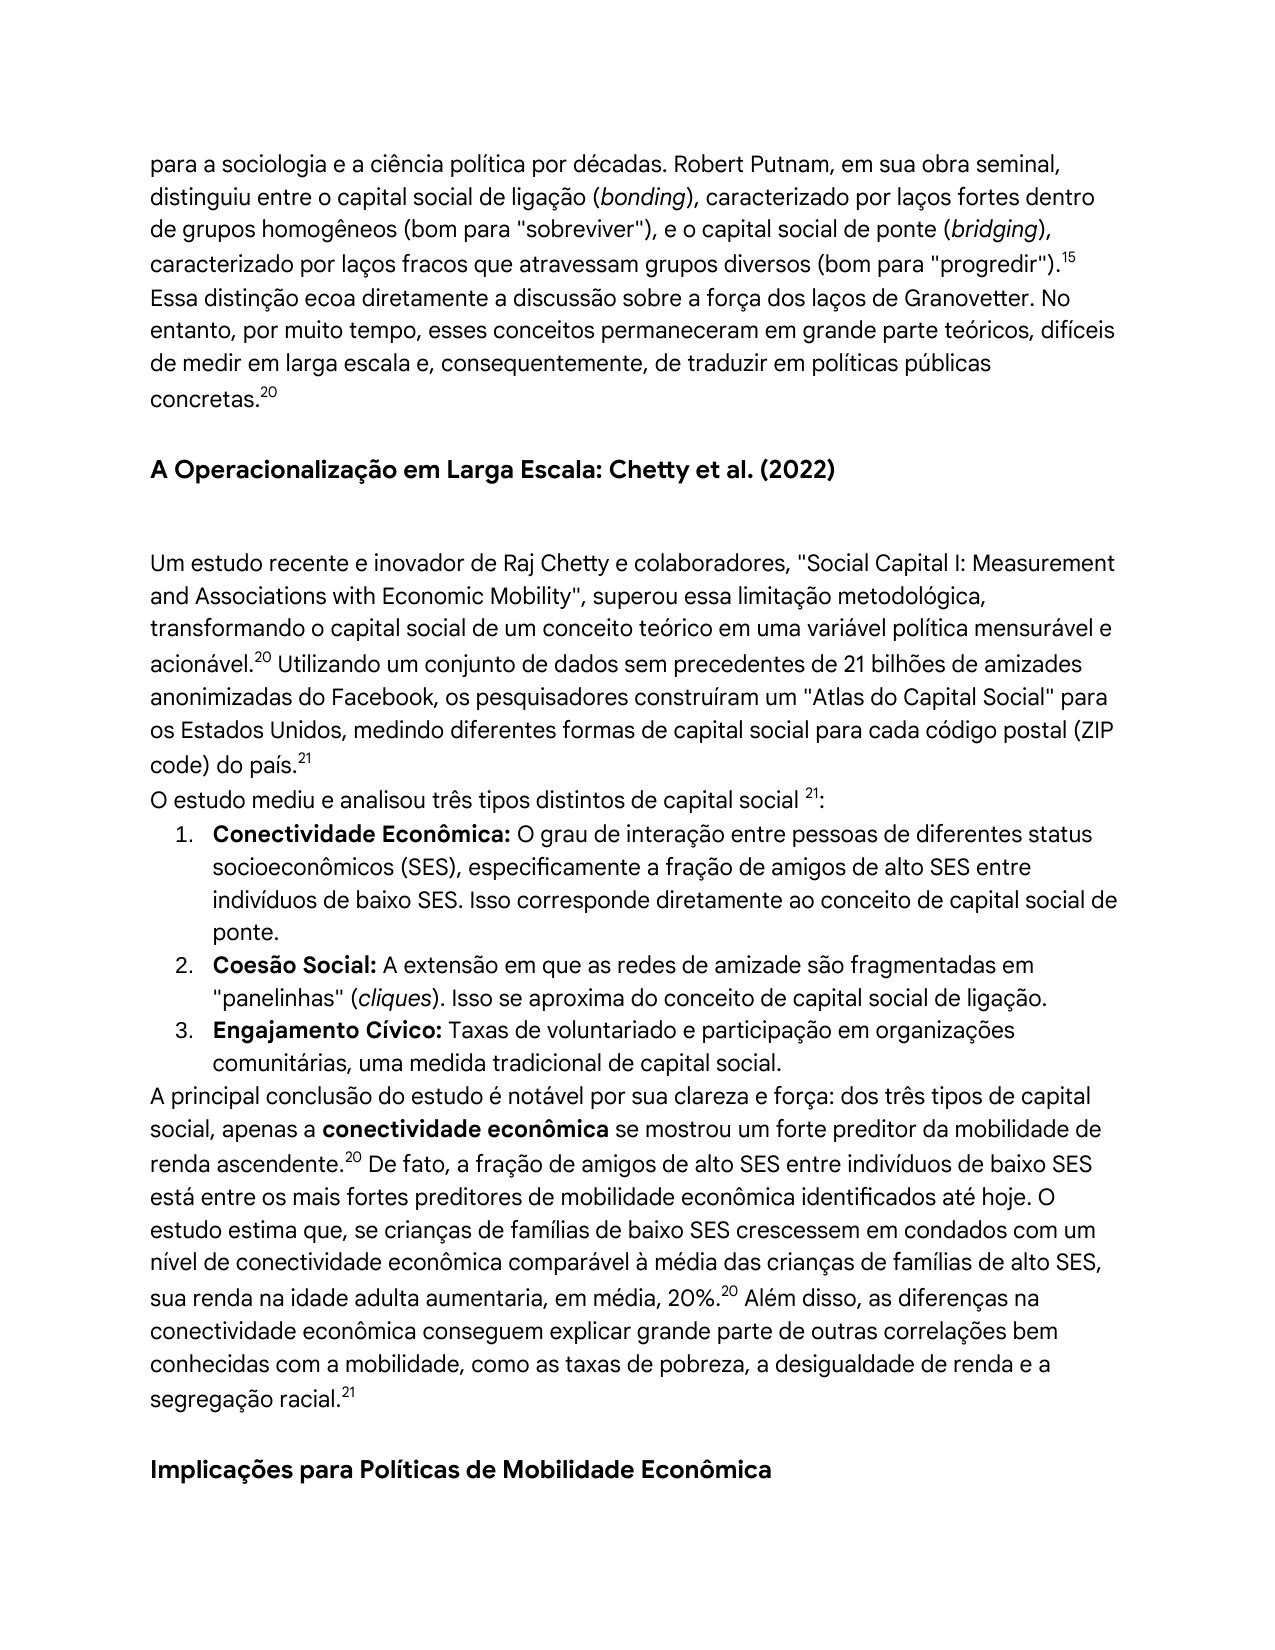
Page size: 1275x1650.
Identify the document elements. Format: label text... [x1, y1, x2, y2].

subtitle A Operacionalização em Larga Escala: Chetty et al. (2022) [150, 454, 1125, 486]
subtitle Implicações para Políticas de Mobilidade Econômica [150, 1454, 1125, 1486]
text Um estudo recente e inovador de Raj Chetty e colaboradores, "Social Capital I: Measurement and Associations with Economic Mobility", superou essa limitação metodológica, transformando o capital social de um conceito teórico em uma variável política mensurável e acionável.20 Utilizando um conjunto de dados sem precedentes de 21 bilhões de amizades anonimizadas do Facebook, os pesquisadores construíram um "Atlas do Capital Social" para os Estados Unidos, medindo diferentes formas de capital social para cada código postal (ZIP code) do país.21 [150, 549, 1125, 780]
list Conectividade Econômica: O grau de interação entre pessoas de diferentes status socioeconômicos (SES), especificamente a fração de amigos de alto SES entre indivíduos de baixo SES. Isso corresponde diretamente ao conceito de capital social de ponte. [175, 820, 1125, 947]
list Engajamento Cívico: Taxas de voluntariado e participação em organizações comunitárias, uma medida tradicional de capital social. [175, 1017, 1125, 1078]
list Coesão Social: A extensão em que as redes de amizade são fragmentadas em "panelinhas" (cliques). Isso se aproxima do conceito de capital social de ligação. [175, 951, 1125, 1013]
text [150, 150, 1125, 414]
text O estudo mediu e analisou três tipos distintos de capital social 21: [150, 785, 1125, 816]
text A principal conclusão do estudo é notável por sua clareza e força: dos três tipos de capital social, apenas a conectividade econômica se mostrou um forte preditor da mobilidade de renda ascendente.20 De fato, a fração de amigos de alto SES entre indivíduos de baixo SES está entre os mais fortes preditores de mobilidade econômica identificados até hoje. O estudo estima que, se crianças de famílias de baixo SES crescessem em condados com um nível de conectividade econômica comparável à média das crianças de famílias de alto SES, sua renda na idade adulta aumentaria, em média, 20%.20 Além disso, as diferenças na conectividade econômica conseguem explicar grande parte de outras correlações bem conhecidas com a mobilidade, como as taxas de pobreza, a desigualdade de renda e a segregação racial.21 [150, 1082, 1125, 1414]
